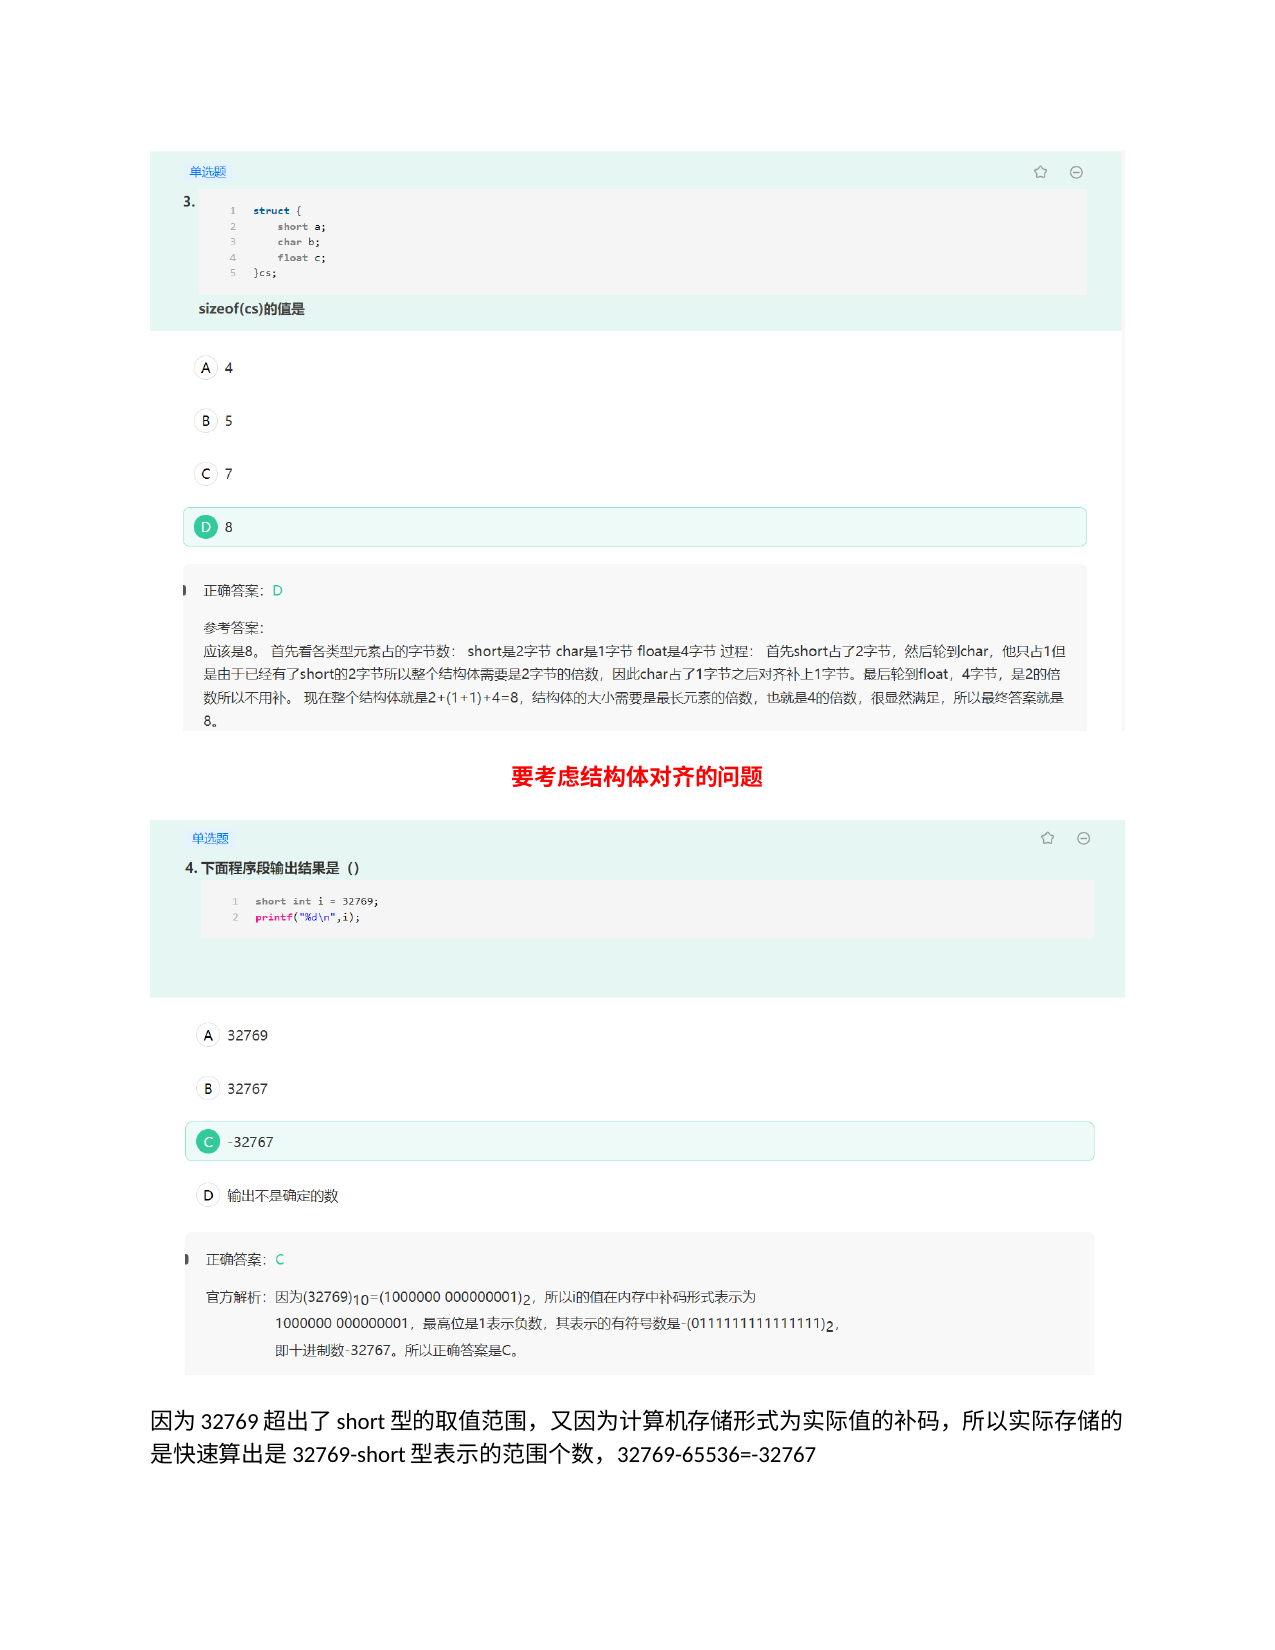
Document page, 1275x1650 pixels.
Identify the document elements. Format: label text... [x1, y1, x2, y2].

picture [150, 150, 1125, 731]
text 因为32769超出了short型的取值范围，又因为计算机存储形式为实际值的补码，所以实际存储的是快速算出是32769-short型表示的范围个数，32769-65536=-32767 [150, 1403, 1125, 1469]
picture [150, 820, 1125, 1375]
text 要考虑结构体对齐的问题 [150, 759, 1125, 792]
